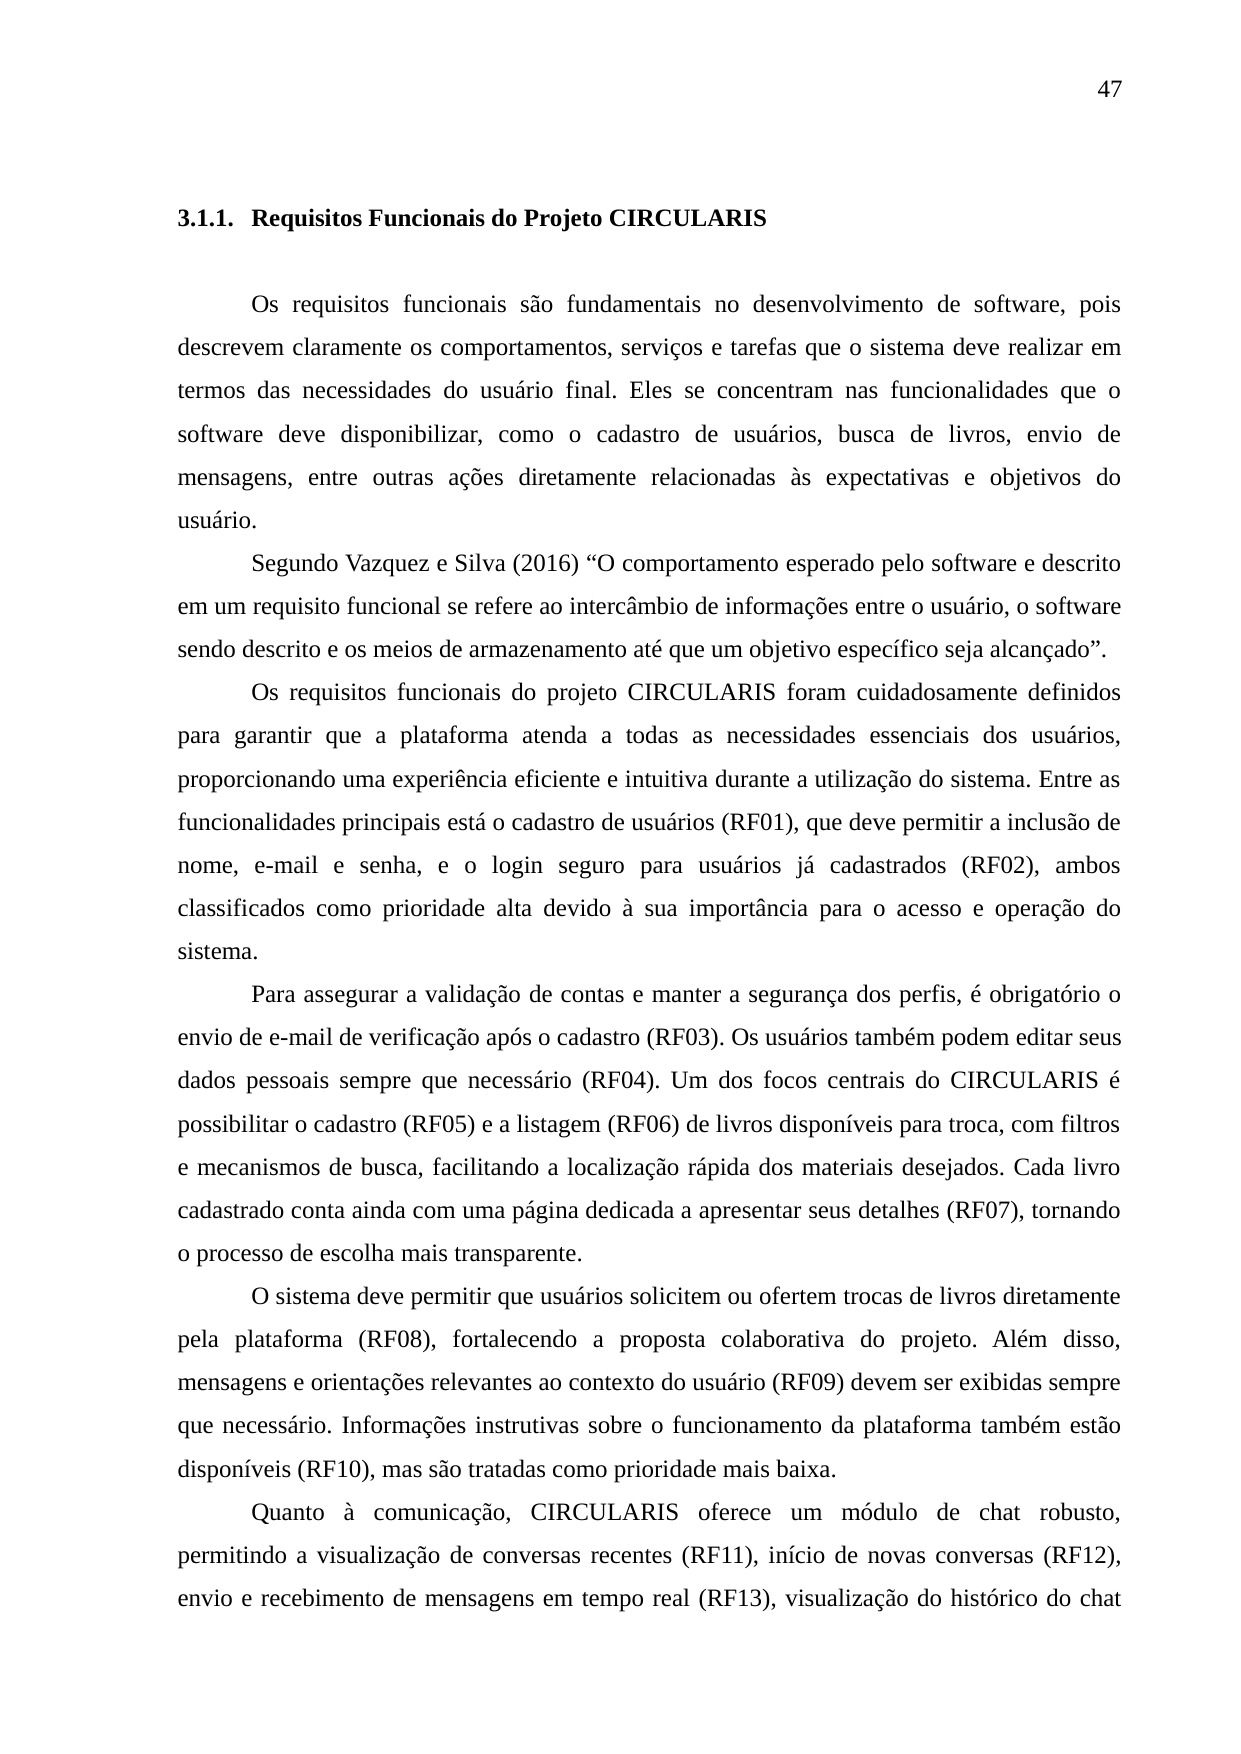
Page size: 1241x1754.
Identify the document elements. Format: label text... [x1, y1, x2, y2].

text Os requisitos funcionais do projeto CIRCULARIS foram cuidadosamente definidos para garantir que a plataforma atenda a todas as necessidades essenciais dos usuários, proporcionando uma experiência eficiente e intuitiva durante a utilização do sistema. Entre as funcionalidades principais está o cadastro de usuários (RF01), que deve permitir a inclusão de nome, e-mail e senha, e o login seguro para usuários já cadastrados (RF02), ambos classificados como prioridade alta devido à sua importância para o acesso e operação do sistema. [177, 677, 1122, 965]
text Para assegurar a validação de contas e manter a segurança dos perfis, é obrigatório o envio de e-mail de verificação após o cadastro (RF03). Os usuários também podem editar seus dados pessoais sempre que necessário (RF04). Um dos focos centrais do CIRCULARIS é possibilitar o cadastro (RF05) e a listagem (RF06) de livros disponíveis para troca, com filtros e mecanismos de busca, facilitando a localização rápida dos materiais desejados. Cada livro cadastrado conta ainda com uma página dedicada a apresentar seus detalhes (RF07), tornando o processo de escolha mais transparente. [177, 979, 1122, 1267]
text Requisitos Funcionais do Projeto CIRCULARIS [177, 203, 1122, 232]
text O sistema deve permitir que usuários solicitem ou ofertem trocas de livros diretamente pela plataforma (RF08), fortalecendo a proposta colaborativa do projeto. Além disso, mensagens e orientações relevantes ao contexto do usuário (RF09) devem ser exibidas sempre que necessário. Informações instrutivas sobre o funcionamento da plataforma também estão disponíveis (RF10), mas são tratadas como prioridade mais baixa. [177, 1281, 1122, 1482]
text Segundo Vazquez e Silva (2016) “O comportamento esperado pelo software e descrito em um requisito funcional se refere ao intercâmbio de informações entre o usuário, o software sendo descrito e os meios de armazenamento até que um objetivo específico seja alcançado”. [177, 548, 1122, 663]
text Os requisitos funcionais são fundamentais no desenvolvimento de software, pois descrevem claramente os comportamentos, serviços e tarefas que o sistema deve realizar em termos das necessidades do usuário final. Eles se concentram nas funcionalidades que o software deve disponibilizar, como o cadastro de usuários, busca de livros, envio de mensagens, entre outras ações diretamente relacionadas às expectativas e objetivos do usuário. [177, 289, 1122, 534]
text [177, 1497, 1122, 1612]
